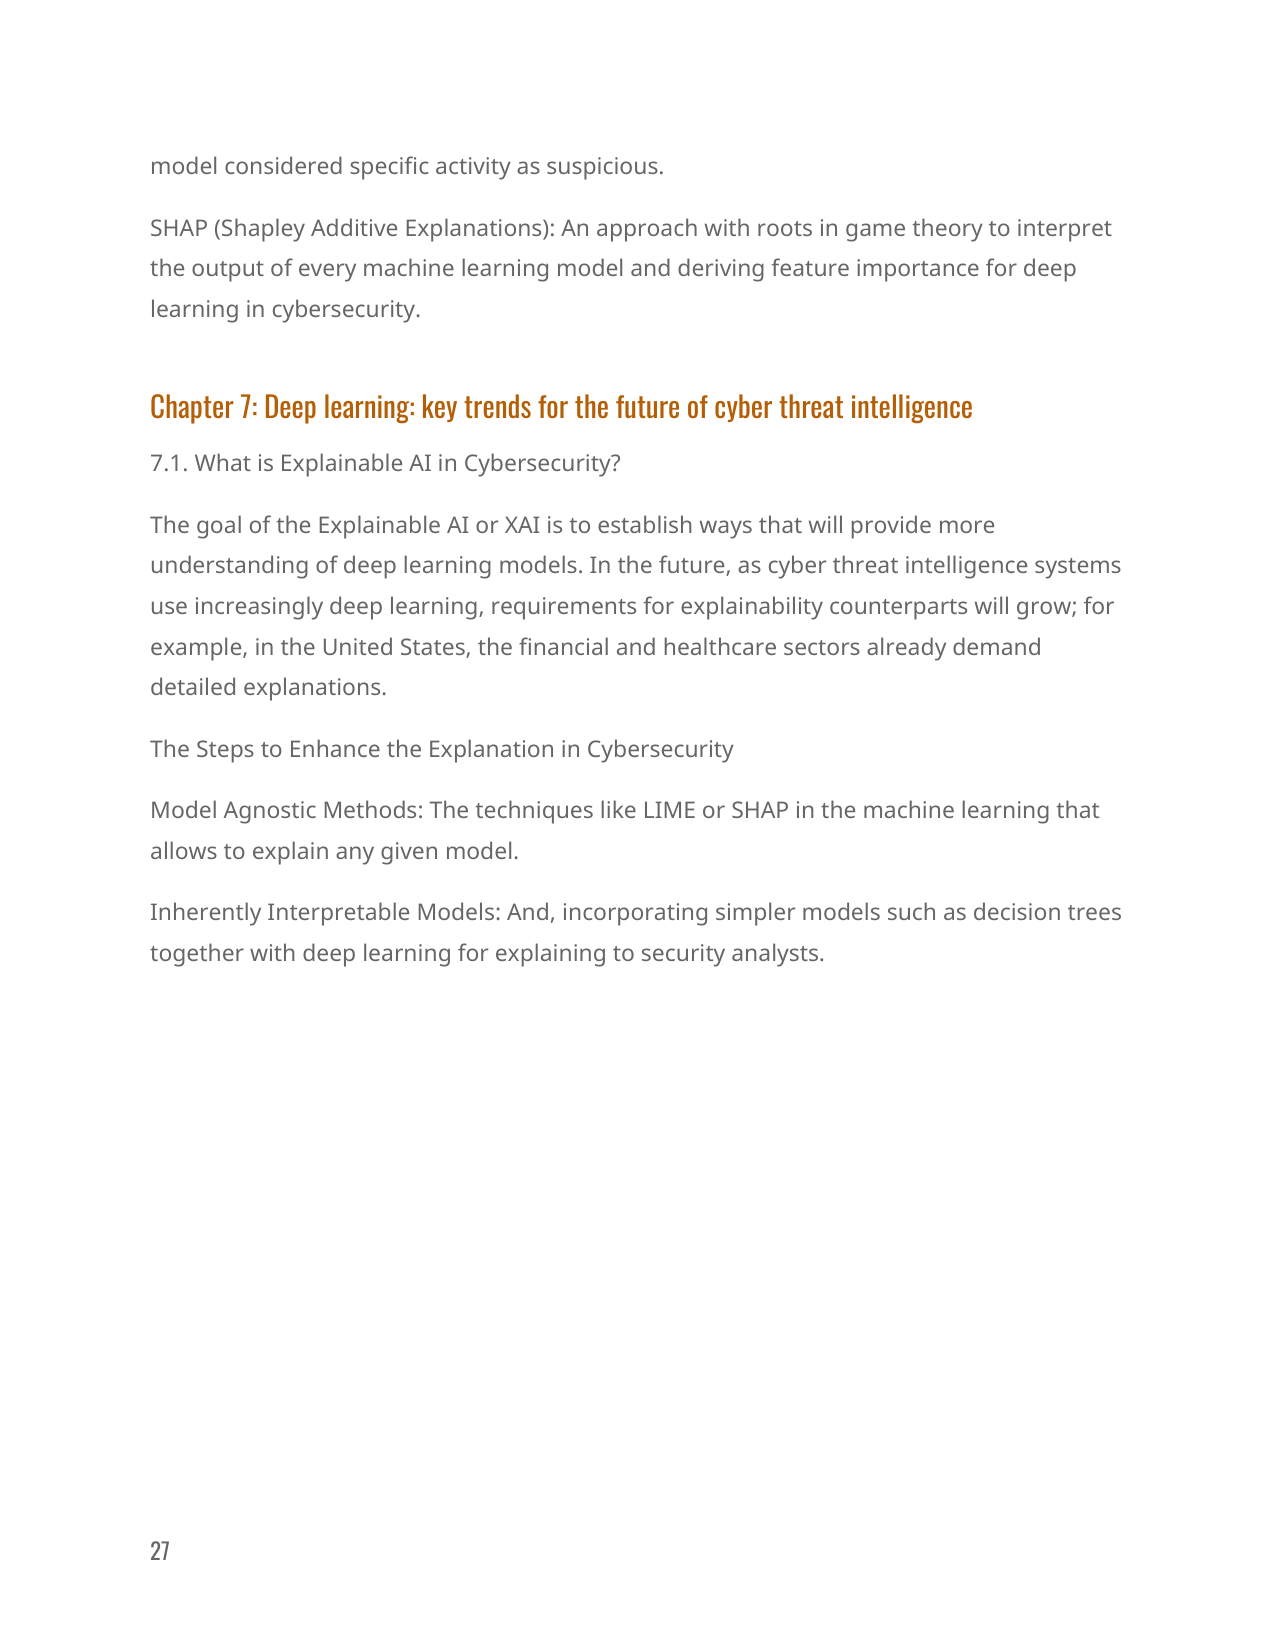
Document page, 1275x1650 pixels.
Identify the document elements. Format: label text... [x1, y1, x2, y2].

text The Steps to Enhance the Explanation in Cybersecurity [150, 733, 1125, 764]
text Model Agnostic Methods: The techniques like LIME or SHAP in the machine learning that allows to explain any given model. [150, 794, 1125, 866]
text SHAP (Shapley Additive Explanations): An approach with roots in game theory to interpret the output of every machine learning model and deriving feature importance for deep learning in cybersecurity. [150, 211, 1125, 324]
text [150, 150, 1125, 181]
text 7.1. What is Explainable AI in Cybersecurity? [150, 447, 1125, 479]
subtitle Chapter 7: Deep learning: key trends for the future of cyber threat intelligence [150, 383, 1125, 427]
text The goal of the Explainable AI or XAI is to establish ways that will provide more understanding of deep learning models. In the future, as cyber threat intelligence systems use increasingly deep learning, requirements for explainability counterparts will grow; for example, in the United States, the financial and healthcare sectors already demand detailed explanations. [150, 509, 1125, 703]
text Inherently Interpretable Models: And, incorporating simpler models such as decision trees together with deep learning for explaining to security analysts. [150, 896, 1125, 968]
